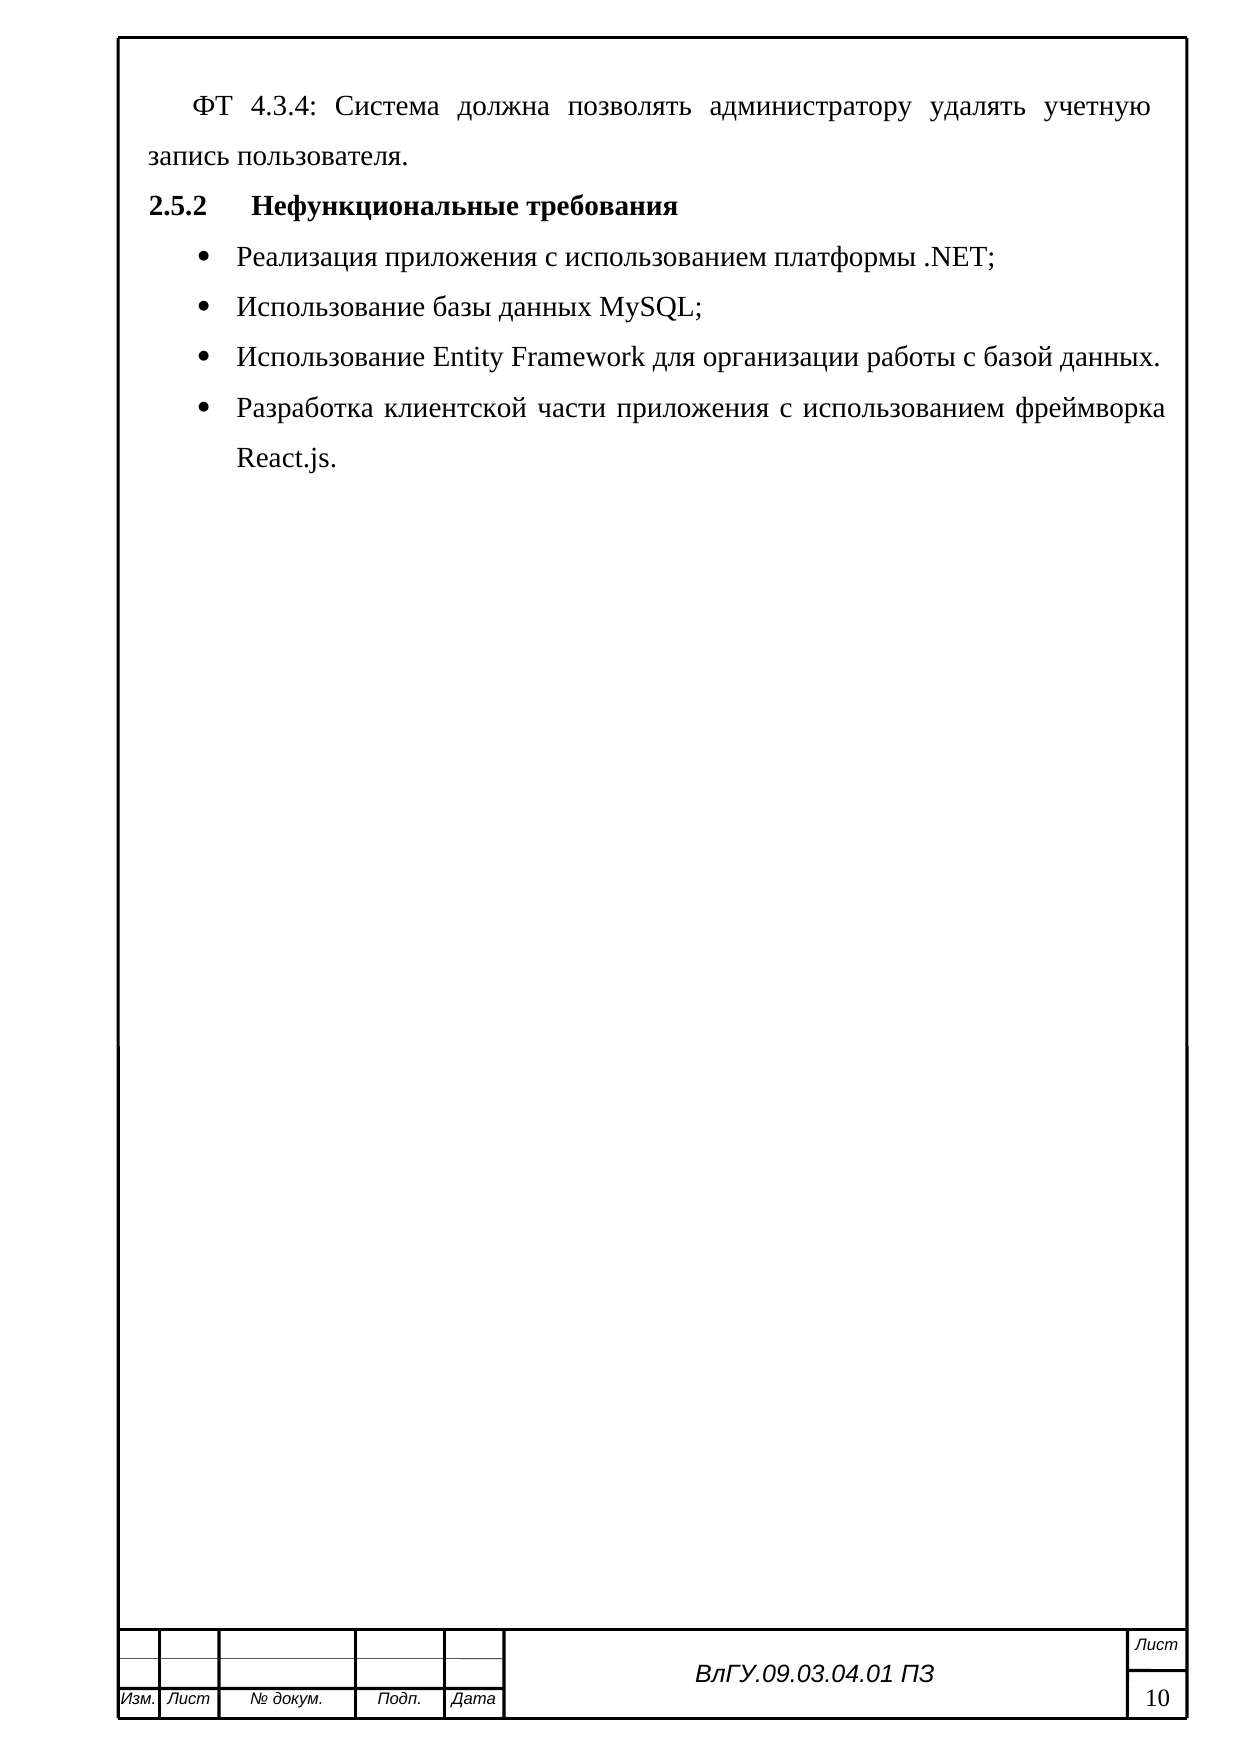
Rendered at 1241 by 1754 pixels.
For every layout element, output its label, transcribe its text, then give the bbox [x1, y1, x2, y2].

list Реализация приложения с использованием платформы .NET; [199, 239, 1167, 272]
list Использование базы данных MySQL; [199, 289, 1167, 323]
list Нефункциональные требования [207, 188, 1181, 222]
list Использование Entity Framework для организации работы с базой данных. [199, 339, 1167, 373]
text ФТ 4.3.4: Система должна позволять администратору удалять учетную запись пользователя. [148, 88, 1152, 172]
list Разработка клиентской части приложения с использованием фреймворка React.js. [199, 390, 1167, 474]
